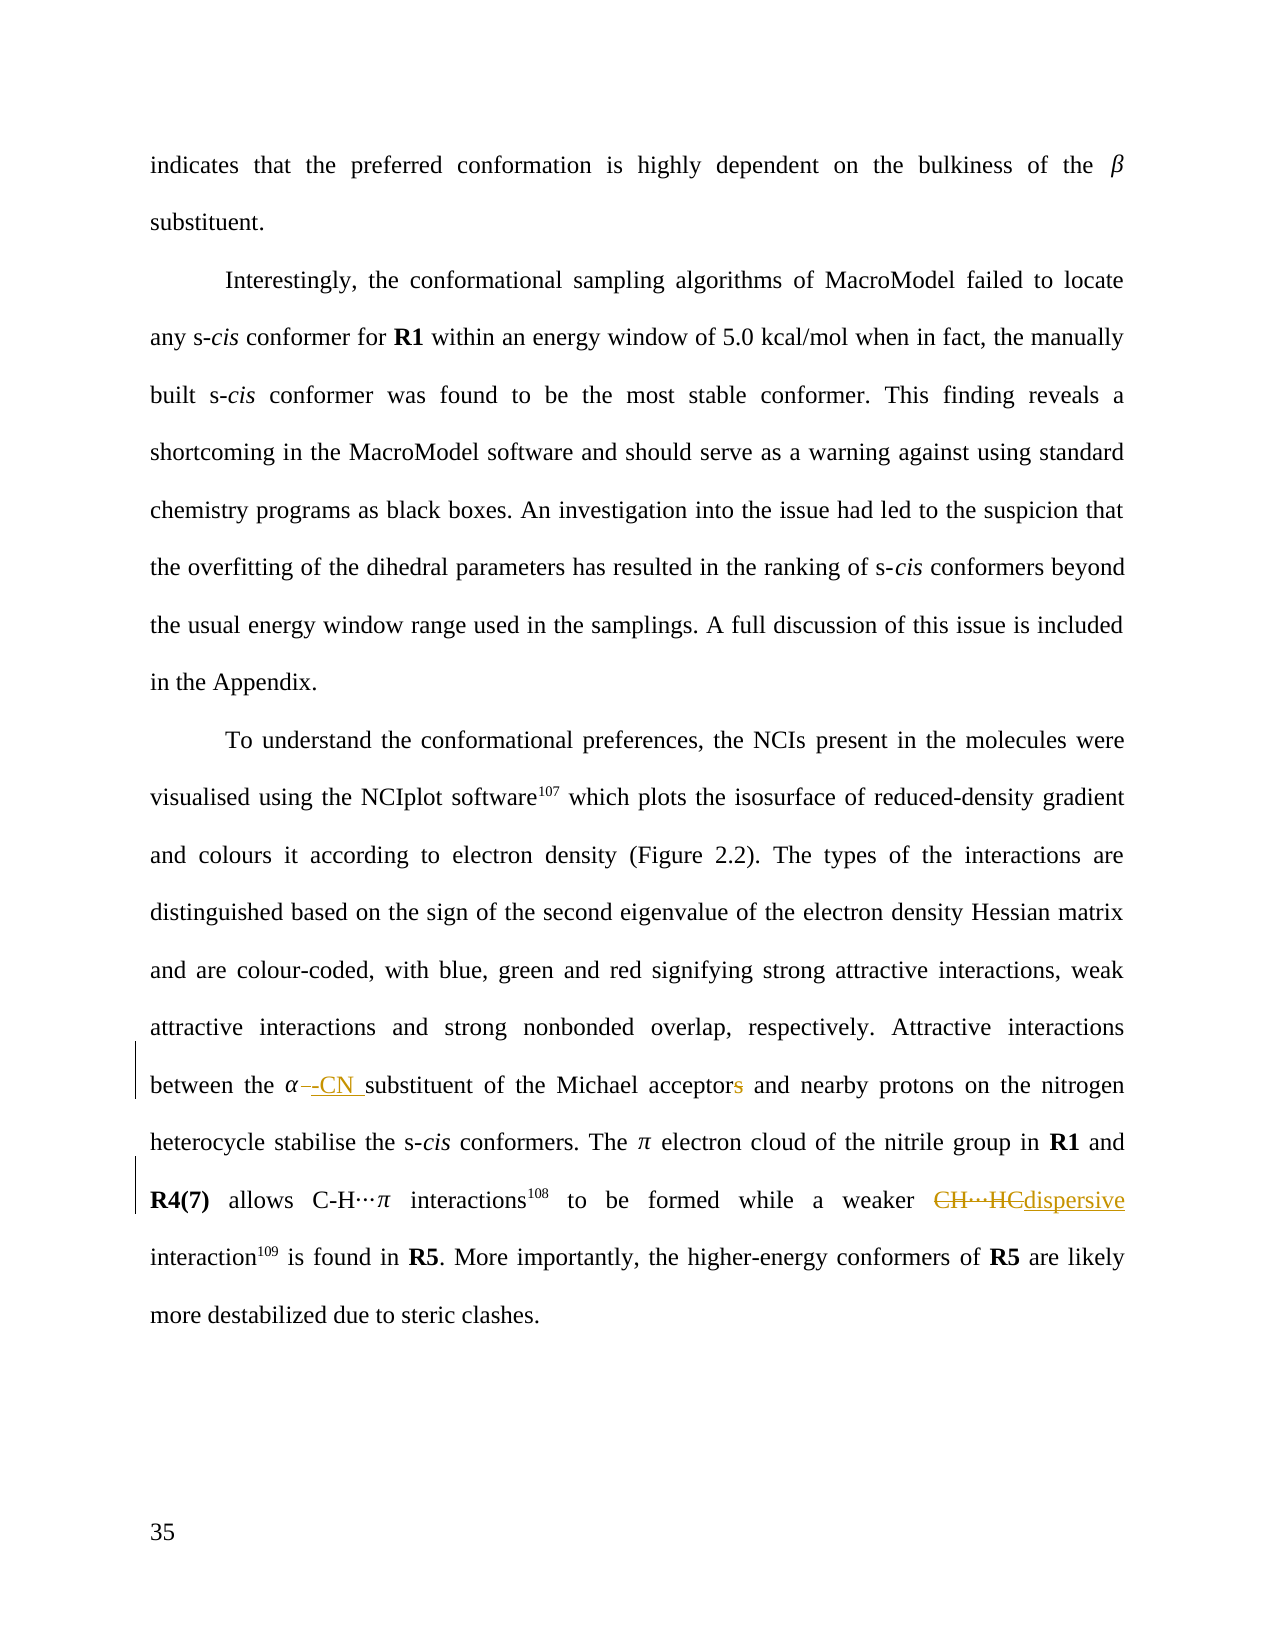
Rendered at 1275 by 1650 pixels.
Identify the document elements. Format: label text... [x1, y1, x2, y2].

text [150, 150, 1125, 236]
text To understand the conformational preferences, the NCIs present in the molecules were visualised using the NCIplot software107 which plots the isosurface of reduced-density gradient and colours it according to electron density (Figure 2.2). The types of the interactions are distinguished based on the sign of the second eigenvalue of the electron density Hessian matrix and are colour-coded, with blue, green and red signifying strong attractive interactions, weak attractive interactions and strong nonbonded overlap, respectively. Attractive interactions between the substituent of the Michael acceptor and nearby protons on the nitrogen heterocycle stabilise the s-cis conformers. The electron cloud of the nitrile group in R1 and R4(7) allows C-H··· interactions108 to be formed while a weaker interaction109 is found in R5. More importantly, the higher-energy conformers of R5 are likely more destabilized due to steric clashes. [150, 725, 1125, 1329]
text Interestingly, the conformational sampling algorithms of MacroModel failed to locate any s-cis conformer for R1 within an energy window of 5.0 kcal/mol when in fact, the manually built s-cis conformer was found to be the most stable conformer. This finding reveals a shortcoming in the MacroModel software and should serve as a warning against using standard chemistry programs as black boxes. An investigation into the issue had led to the suspicion that the overfitting of the dihedral parameters has resulted in the ranking of s-cis conformers beyond the usual energy window range used in the samplings. A full discussion of this issue is included in the Appendix. [150, 265, 1125, 696]
